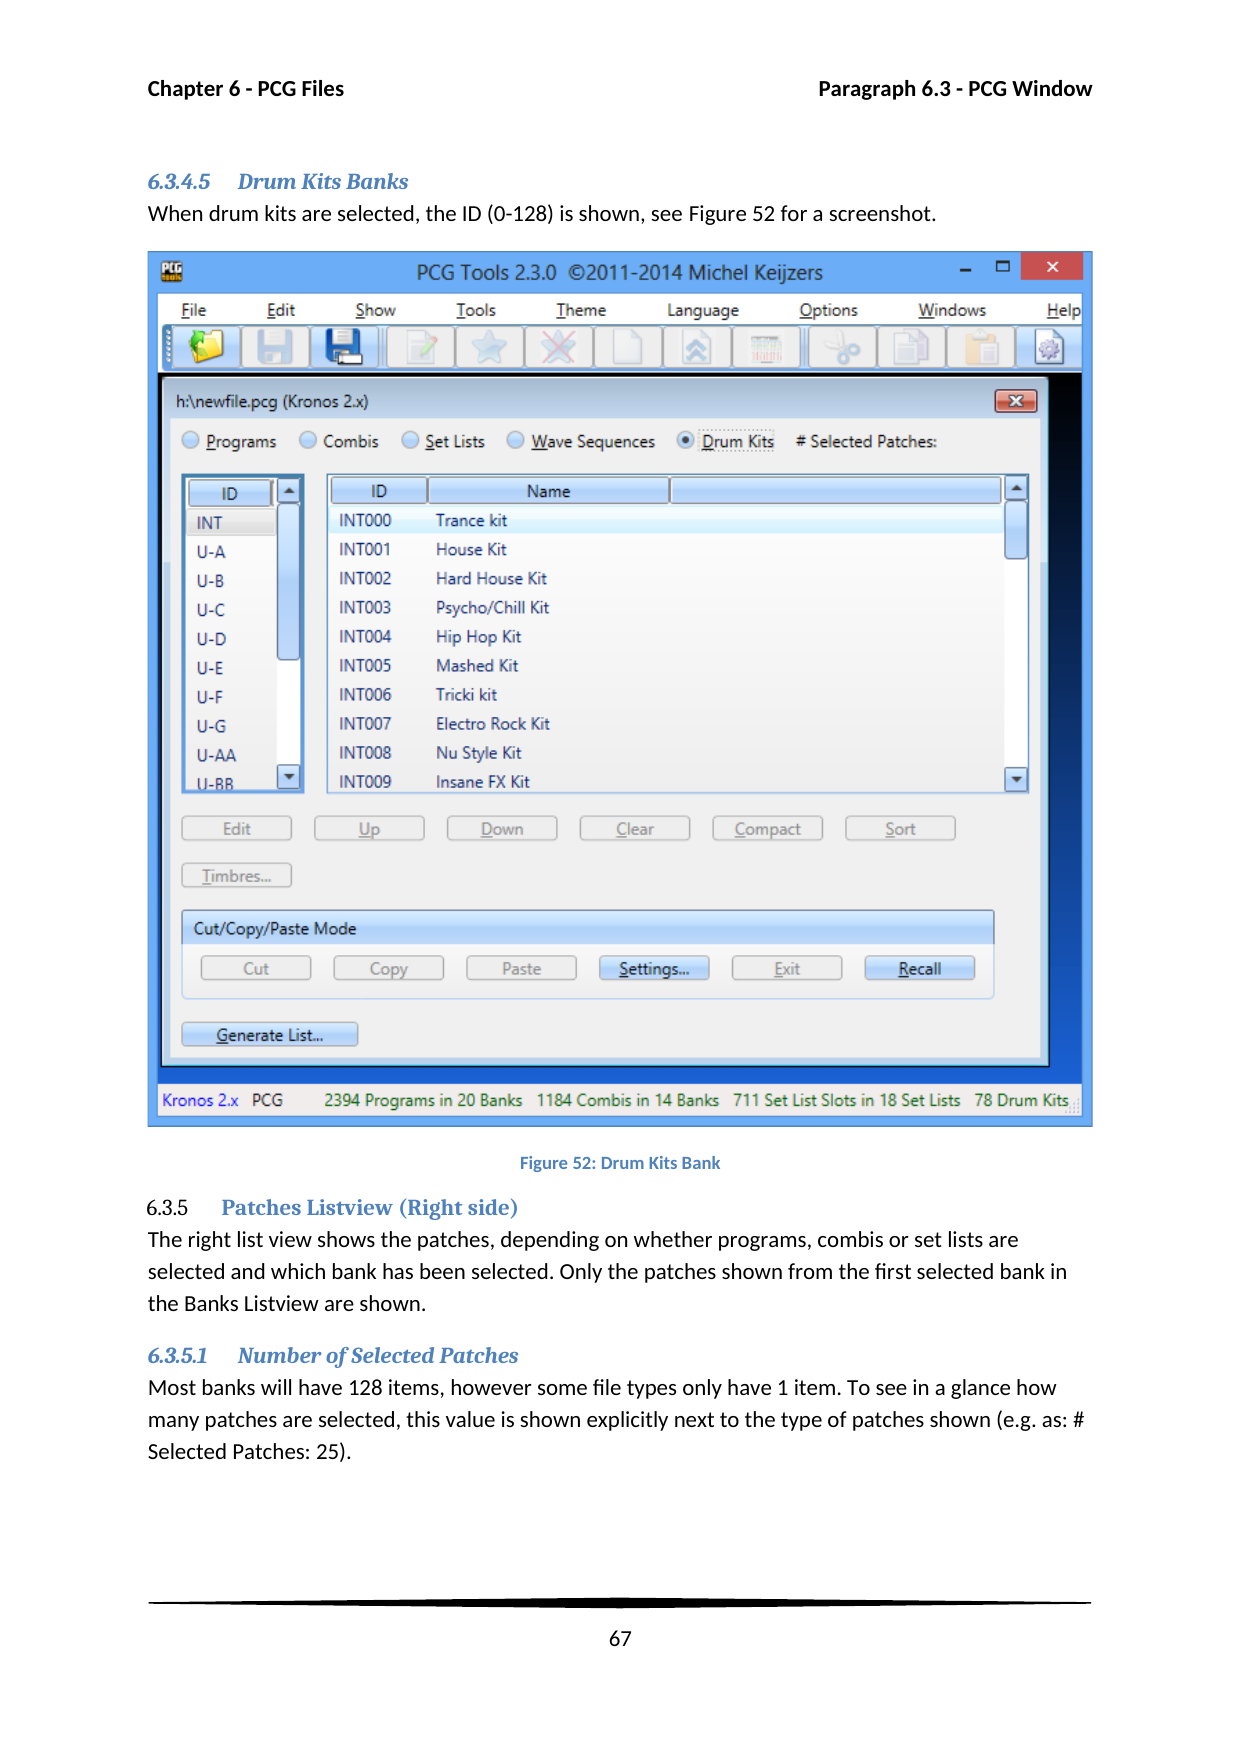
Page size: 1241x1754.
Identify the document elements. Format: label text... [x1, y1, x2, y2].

subtitle Patches Listview (Right side) [146, 1195, 1093, 1221]
text The right list view shows the patches, depending on whether programs, combis or set lists are selected and which bank has been selected. Only the patches shown from the first selected bank in the Banks Listview are shown. [148, 1225, 1093, 1318]
text Most banks will have 128 items, however some file types only have 1 item. To see in a glance how many patches are selected, this value is shown explicitly next to the type of patches shown (e.g. as: # Selected Patches: 25). [148, 1373, 1093, 1465]
picture [147, 251, 1093, 1127]
subtitle Drum Kits Banks [148, 168, 1093, 195]
subtitle Number of Selected Patches [148, 1343, 1093, 1369]
